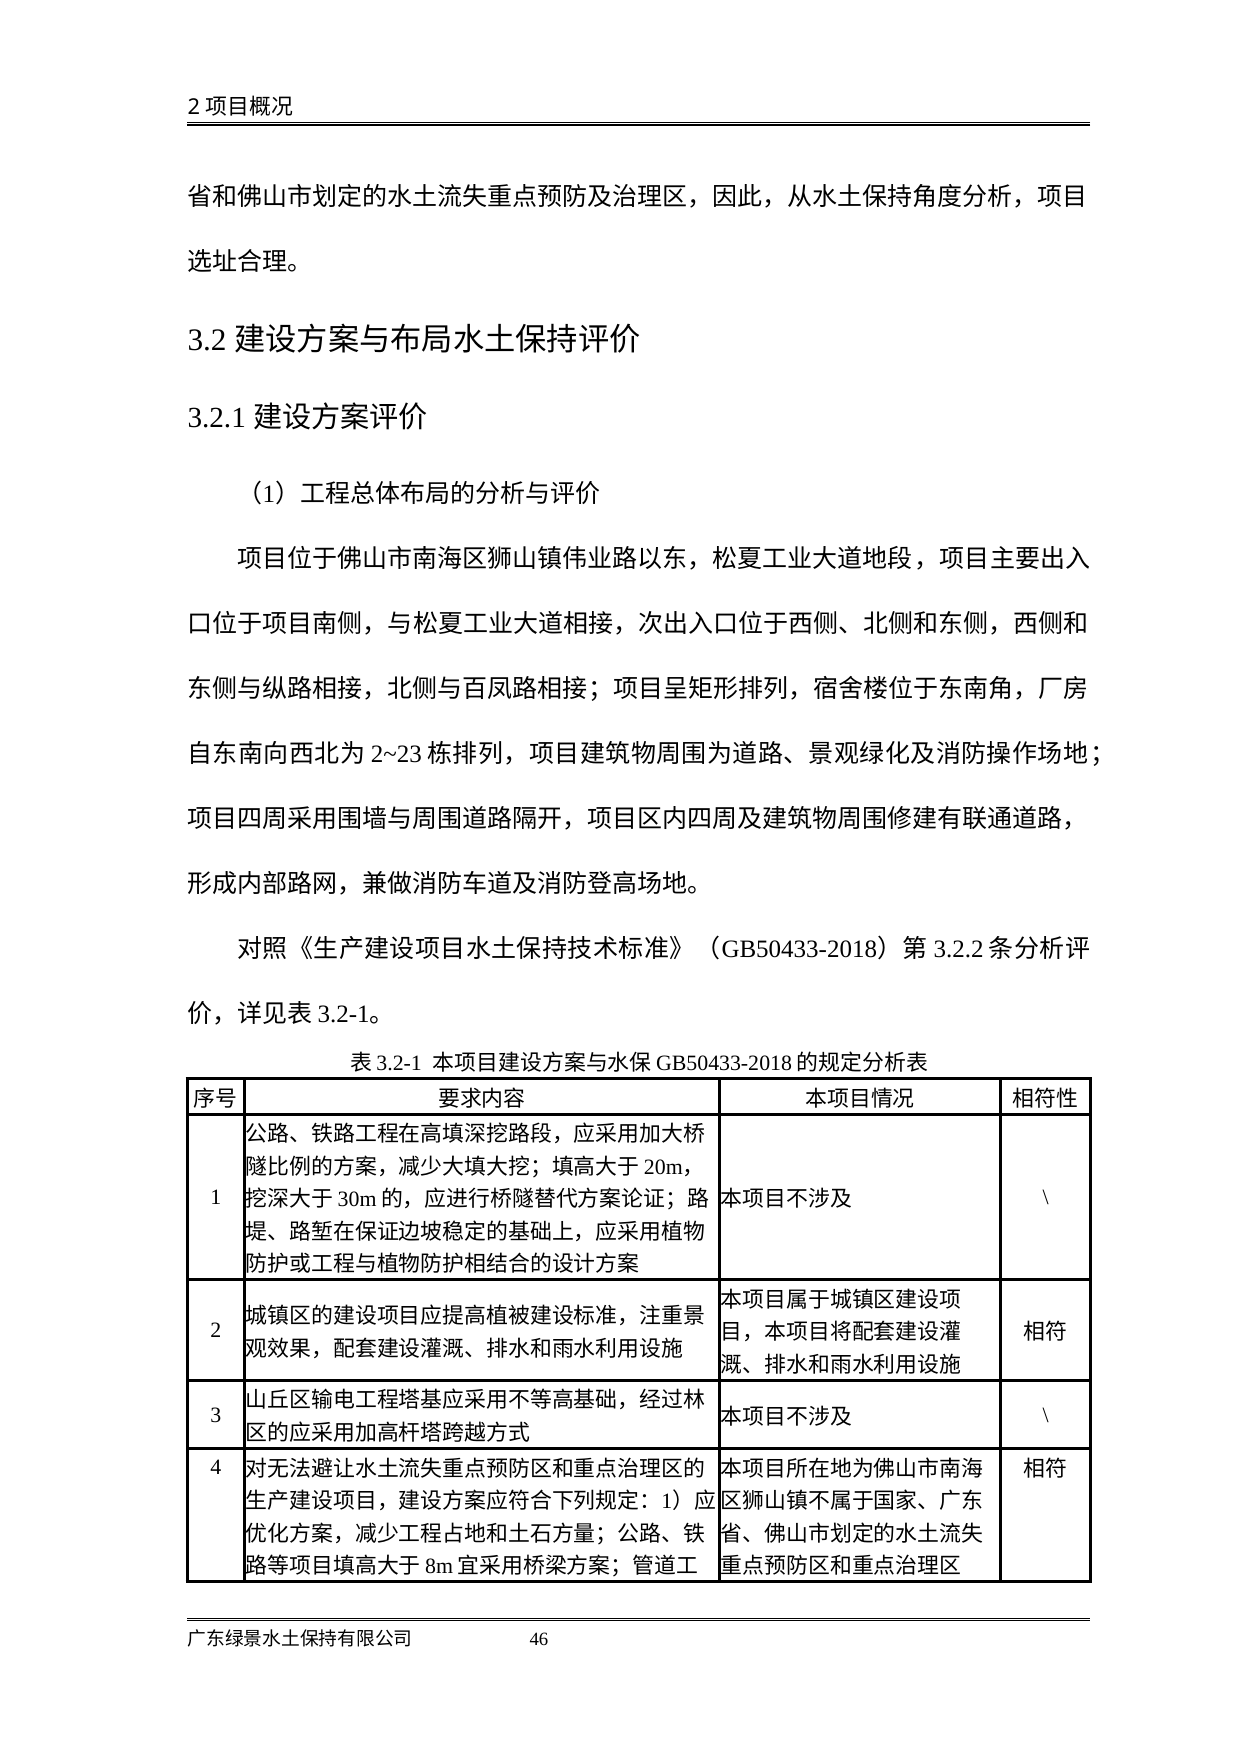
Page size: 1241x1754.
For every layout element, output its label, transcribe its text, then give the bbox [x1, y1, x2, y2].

table_cell 城镇区的建设项目应提高植被建设标准，注重景观效果，配套建设灌溉、排水和雨水利用设施 [246, 1281, 718, 1379]
table_cell \ [1002, 1382, 1089, 1447]
table_header 本项目情况 [721, 1080, 999, 1113]
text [187, 162, 1090, 292]
text 项目位于佛山市南海区狮山镇伟业路以东，松夏工业大道地段，项目主要出入口位于项目南侧，与松夏工业大道相接，次出入口位于西侧、北侧和东侧，西侧和东侧与纵路相接，北侧与百凤路相接；项目呈矩形排列，宿舍楼位于东南角，厂房自东南向西北为2~23栋排列，项目建筑物周围为道路、景观绿化及消防操作场地；项目四周采用围墙与周围道路隔开，项目区内四周及建筑物周围修建有联通道路，形成内部路网，兼做消防车道及消防登高场地。 [187, 524, 1090, 914]
table_header 相符性 [1002, 1080, 1089, 1113]
table_cell 本项目不涉及 [721, 1382, 999, 1447]
table_cell 1 [189, 1116, 243, 1278]
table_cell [246, 1450, 718, 1580]
table_cell 公路、铁路工程在高填深挖路段，应采用加大桥隧比例的方案，减少大填大挖；填高大于20m，挖深大于30m的，应进行桥隧替代方案论证；路堤、路堑在保证边坡稳定的基础上，应采用植物防护或工程与植物防护相结合的设计方案 [246, 1116, 718, 1278]
table_cell \ [1002, 1116, 1089, 1278]
table_cell 3 [189, 1382, 243, 1447]
subtitle 3.2.1 建设方案评价 [187, 382, 1090, 447]
table_header 要求内容 [246, 1080, 718, 1113]
table_cell 4 [189, 1450, 243, 1580]
table_cell 本项目不涉及 [721, 1116, 999, 1278]
table_cell 相符 [1002, 1450, 1089, 1580]
table_cell 山丘区输电工程塔基应采用不等高基础，经过林区的应采用加高杆塔跨越方式 [246, 1382, 718, 1447]
text 对照《生产建设项目水土保持技术标准》（GB50433-2018）第3.2.2条分析评价，详见表3.2-1。 [187, 914, 1090, 1044]
subtitle 3.2 建设方案与布局水土保持评价 [187, 304, 1090, 369]
table_cell 2 [189, 1281, 243, 1379]
table_header 序号 [189, 1080, 243, 1113]
table_cell 相符 [1002, 1281, 1089, 1379]
table_cell 本项目属于城镇区建设项目，本项目将配套建设灌溉、排水和雨水利用设施 [721, 1281, 999, 1379]
text 表3.2-1 本项目建设方案与水保GB50433-2018的规定分析表 [187, 1044, 1090, 1077]
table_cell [721, 1450, 999, 1580]
text （1）工程总体布局的分析与评价 [187, 459, 1090, 524]
